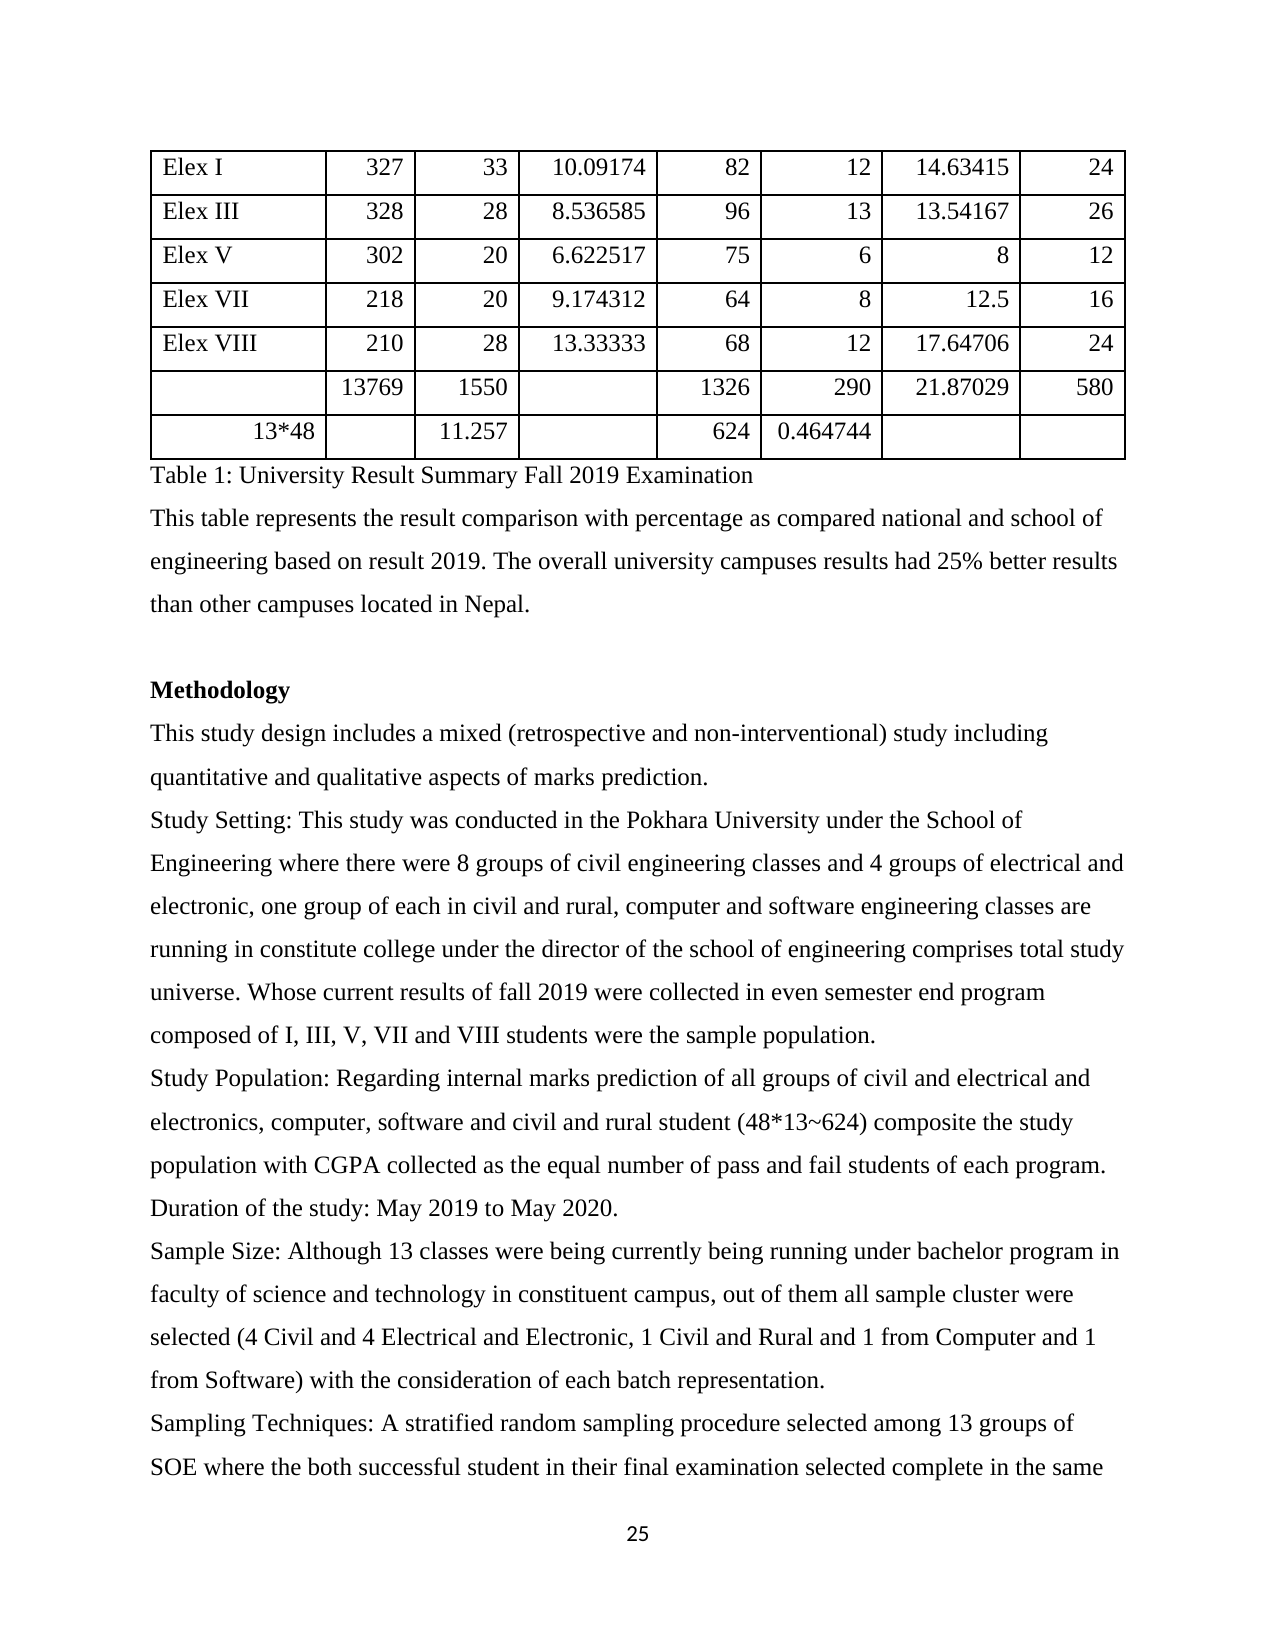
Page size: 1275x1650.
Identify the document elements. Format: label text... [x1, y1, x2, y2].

text Study Population: Regarding internal marks prediction of all groups of civil and electrical and electronics, computer, software and civil and rural student (48*13~624) composite the study population with CGPA collected as the equal number of pass and fail students of each program. [150, 1063, 1125, 1178]
table_cell 14.63415 [883, 152, 1019, 194]
table_cell 13*48 [152, 416, 325, 458]
table_cell 17.64706 [883, 328, 1019, 370]
table_cell 96 [658, 196, 760, 238]
table_cell 33 [416, 152, 518, 194]
text Sample Size: Although 13 classes were being currently being running under bachelor program in faculty of science and technology in constituent campus, out of them all sample cluster were selected (4 Civil and 4 Electrical and Electronic, 1 Civil and Rural and 1 from Computer and 1 from Software) with the consideration of each batch representation. [150, 1236, 1125, 1394]
table_cell 13769 [327, 372, 414, 414]
table_cell [152, 372, 325, 414]
table_cell 1550 [416, 372, 518, 414]
table_cell Elex V [152, 240, 325, 282]
table_cell 6.622517 [520, 240, 656, 282]
table_cell 0.464744 [762, 416, 881, 458]
table_cell 624 [658, 416, 760, 458]
table_cell 8 [762, 284, 881, 326]
table_cell 16 [1021, 284, 1124, 326]
table_cell 9.174312 [520, 284, 656, 326]
text This table represents the result comparison with percentage as compared national and school of engineering based on result 2019. The overall university campuses results had 25% better results than other campuses located in Nepal. [150, 503, 1125, 618]
table_cell 28 [416, 196, 518, 238]
table_cell 12 [762, 328, 881, 370]
table_cell 290 [762, 372, 881, 414]
table_cell 12 [762, 152, 881, 194]
table_cell Elex VII [152, 284, 325, 326]
table_cell 28 [416, 328, 518, 370]
table_cell 10.09174 [520, 152, 656, 194]
table_cell 13 [762, 196, 881, 238]
text Duration of the study: May 2019 to May 2020. [150, 1193, 1125, 1222]
table_cell 82 [658, 152, 760, 194]
table_cell 328 [327, 196, 414, 238]
table_cell 26 [1021, 196, 1124, 238]
table_cell 12 [1021, 240, 1124, 282]
table_cell 21.87029 [883, 372, 1019, 414]
table_cell [520, 372, 656, 414]
table_cell 11.257 [416, 416, 518, 458]
text Table 1: University Result Summary Fall 2019 Examination [150, 460, 1125, 488]
table_cell [327, 416, 414, 458]
table_cell Elex I [152, 152, 325, 194]
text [150, 1408, 1125, 1480]
table_cell 8 [883, 240, 1019, 282]
table_cell 68 [658, 328, 760, 370]
table_cell 8.536585 [520, 196, 656, 238]
table_cell [1021, 416, 1124, 458]
table_cell 24 [1021, 152, 1124, 194]
table_cell 64 [658, 284, 760, 326]
table_cell [520, 416, 656, 458]
table_cell 6 [762, 240, 881, 282]
table_cell 327 [327, 152, 414, 194]
subtitle Methodology [150, 675, 1125, 704]
text This study design includes a mixed (retrospective and non-interventional) study including quantitative and qualitative aspects of marks prediction. [150, 718, 1125, 790]
table_cell 20 [416, 240, 518, 282]
table_cell Elex III [152, 196, 325, 238]
table_cell 13.54167 [883, 196, 1019, 238]
table_cell 1326 [658, 372, 760, 414]
table_cell 302 [327, 240, 414, 282]
table_cell 12.5 [883, 284, 1019, 326]
table_cell 75 [658, 240, 760, 282]
table_cell 218 [327, 284, 414, 326]
table_cell [883, 416, 1019, 458]
table_cell Elex VIII [152, 328, 325, 370]
table_cell 20 [416, 284, 518, 326]
text Study Setting: This study was conducted in the Pokhara University under the School of Engineering where there were 8 groups of civil engineering classes and 4 groups of electrical and electronic, one group of each in civil and rural, computer and software engineering classes are running in constitute college under the director of the school of engineering comprises total study universe. Whose current results of fall 2019 were collected in even semester end program composed of I, III, V, VII and VIII students were the sample population. [150, 805, 1125, 1049]
table_cell 210 [327, 328, 414, 370]
table_cell 580 [1021, 372, 1124, 414]
table_cell 13.33333 [520, 328, 656, 370]
table_cell 24 [1021, 328, 1124, 370]
